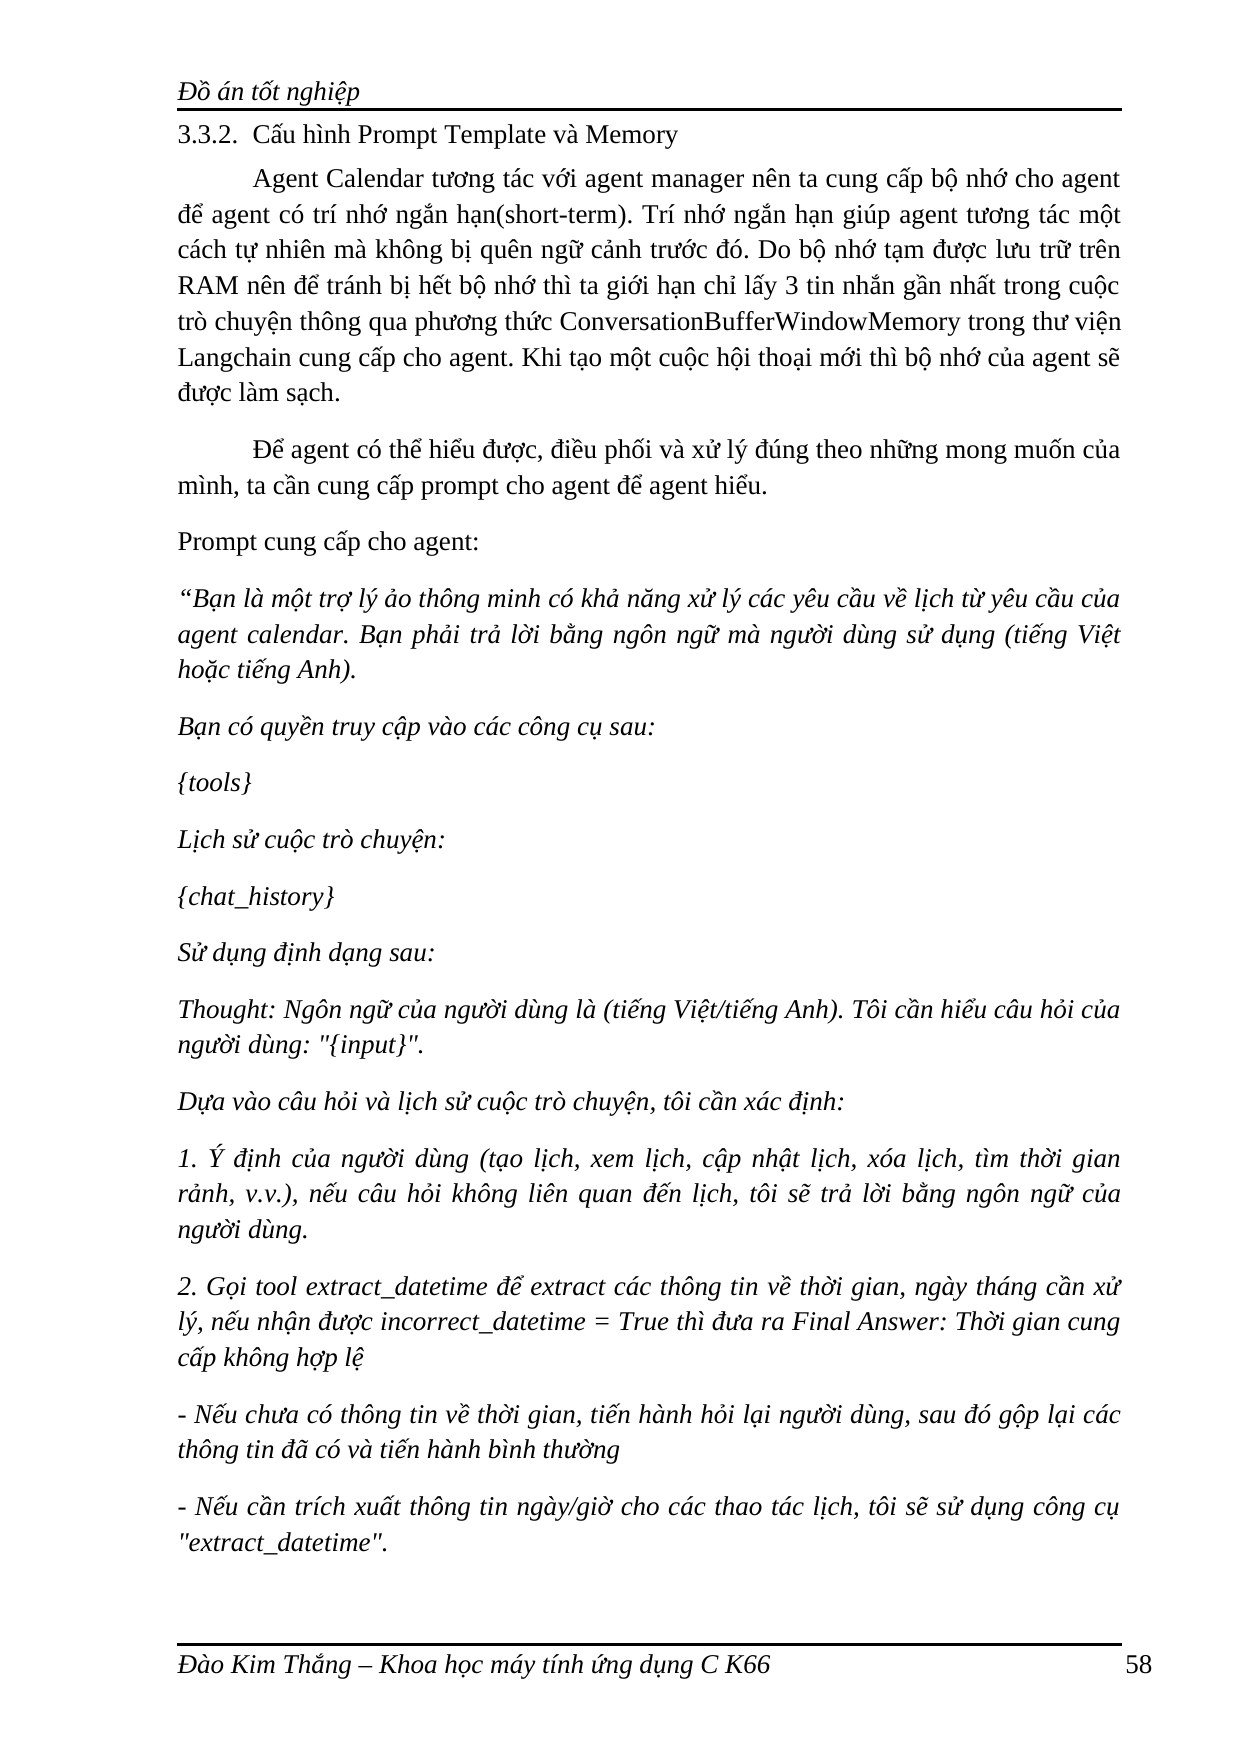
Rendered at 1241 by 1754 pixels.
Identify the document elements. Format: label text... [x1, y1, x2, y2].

text - Nếu chưa có thông tin về thời gian, tiến hành hỏi lại người dùng, sau đó gộp lại các thông tin đã có và tiến hành bình thường [177, 1398, 1122, 1464]
text {chat_history} [177, 880, 1122, 911]
text “Bạn là một trợ lý ảo thông minh có khả năng xử lý các yêu cầu về lịch từ yêu cầu của agent calendar. Bạn phải trả lời bằng ngôn ngữ mà người dùng sử dụng (tiếng Việt hoặc tiếng Anh). [177, 582, 1122, 684]
text Prompt cung cấp cho agent: [177, 525, 1122, 557]
text Agent Calendar tương tác với agent manager nên ta cung cấp bộ nhớ cho agent để agent có trí nhớ ngắn hạn(short-term). Trí nhớ ngắn hạn giúp agent tương tác một cách tự nhiên mà không bị quên ngữ cảnh trước đó. Do bộ nhớ tạm được lưu trữ trên RAM nên để tránh bị hết bộ nhớ thì ta giới hạn chỉ lấy 3 tin nhắn gần nhất trong cuộc trò chuyện thông qua phương thức ConversationBufferWindowMemory trong thư viện Langchain cung cấp cho agent. Khi tạo một cuộc hội thoại mới thì bộ nhớ của agent sẽ được làm sạch. [177, 162, 1122, 408]
text {tools} [177, 767, 1122, 798]
text 1. Ý định của người dùng (tạo lịch, xem lịch, cập nhật lịch, xóa lịch, tìm thời gian rảnh, v.v.), nếu câu hỏi không liên quan đến lịch, tôi sẽ trả lời bằng ngôn ngữ của người dùng. [177, 1142, 1122, 1244]
text - Nếu cần trích xuất thông tin ngày/giờ cho các thao tác lịch, tôi sẽ sử dụng công cụ "extract_datetime". [177, 1490, 1122, 1557]
subtitle Cấu hình Prompt Template và Memory [177, 118, 1122, 149]
text 2. Gọi tool extract_datetime để extract các thông tin về thời gian, ngày tháng cần xử lý, nếu nhận được incorrect_datetime = True thì đưa ra Final Answer: Thời gian cung cấp không hợp lệ [177, 1270, 1122, 1372]
text Thought: Ngôn ngữ của người dùng là (tiếng Việt/tiếng Anh). Tôi cần hiểu câu hỏi của người dùng: "{input}". [177, 993, 1122, 1060]
text Lịch sử cuộc trò chuyện: [177, 823, 1122, 854]
text Bạn có quyền truy cập vào các công cụ sau: [177, 710, 1122, 741]
text Dựa vào câu hỏi và lịch sử cuộc trò chuyện, tôi cần xác định: [177, 1085, 1122, 1116]
text Để agent có thể hiểu được, điều phối và xử lý đúng theo những mong muốn của mình, ta cần cung cấp prompt cho agent để agent hiểu. [177, 433, 1122, 500]
text Sử dụng định dạng sau: [177, 936, 1122, 967]
